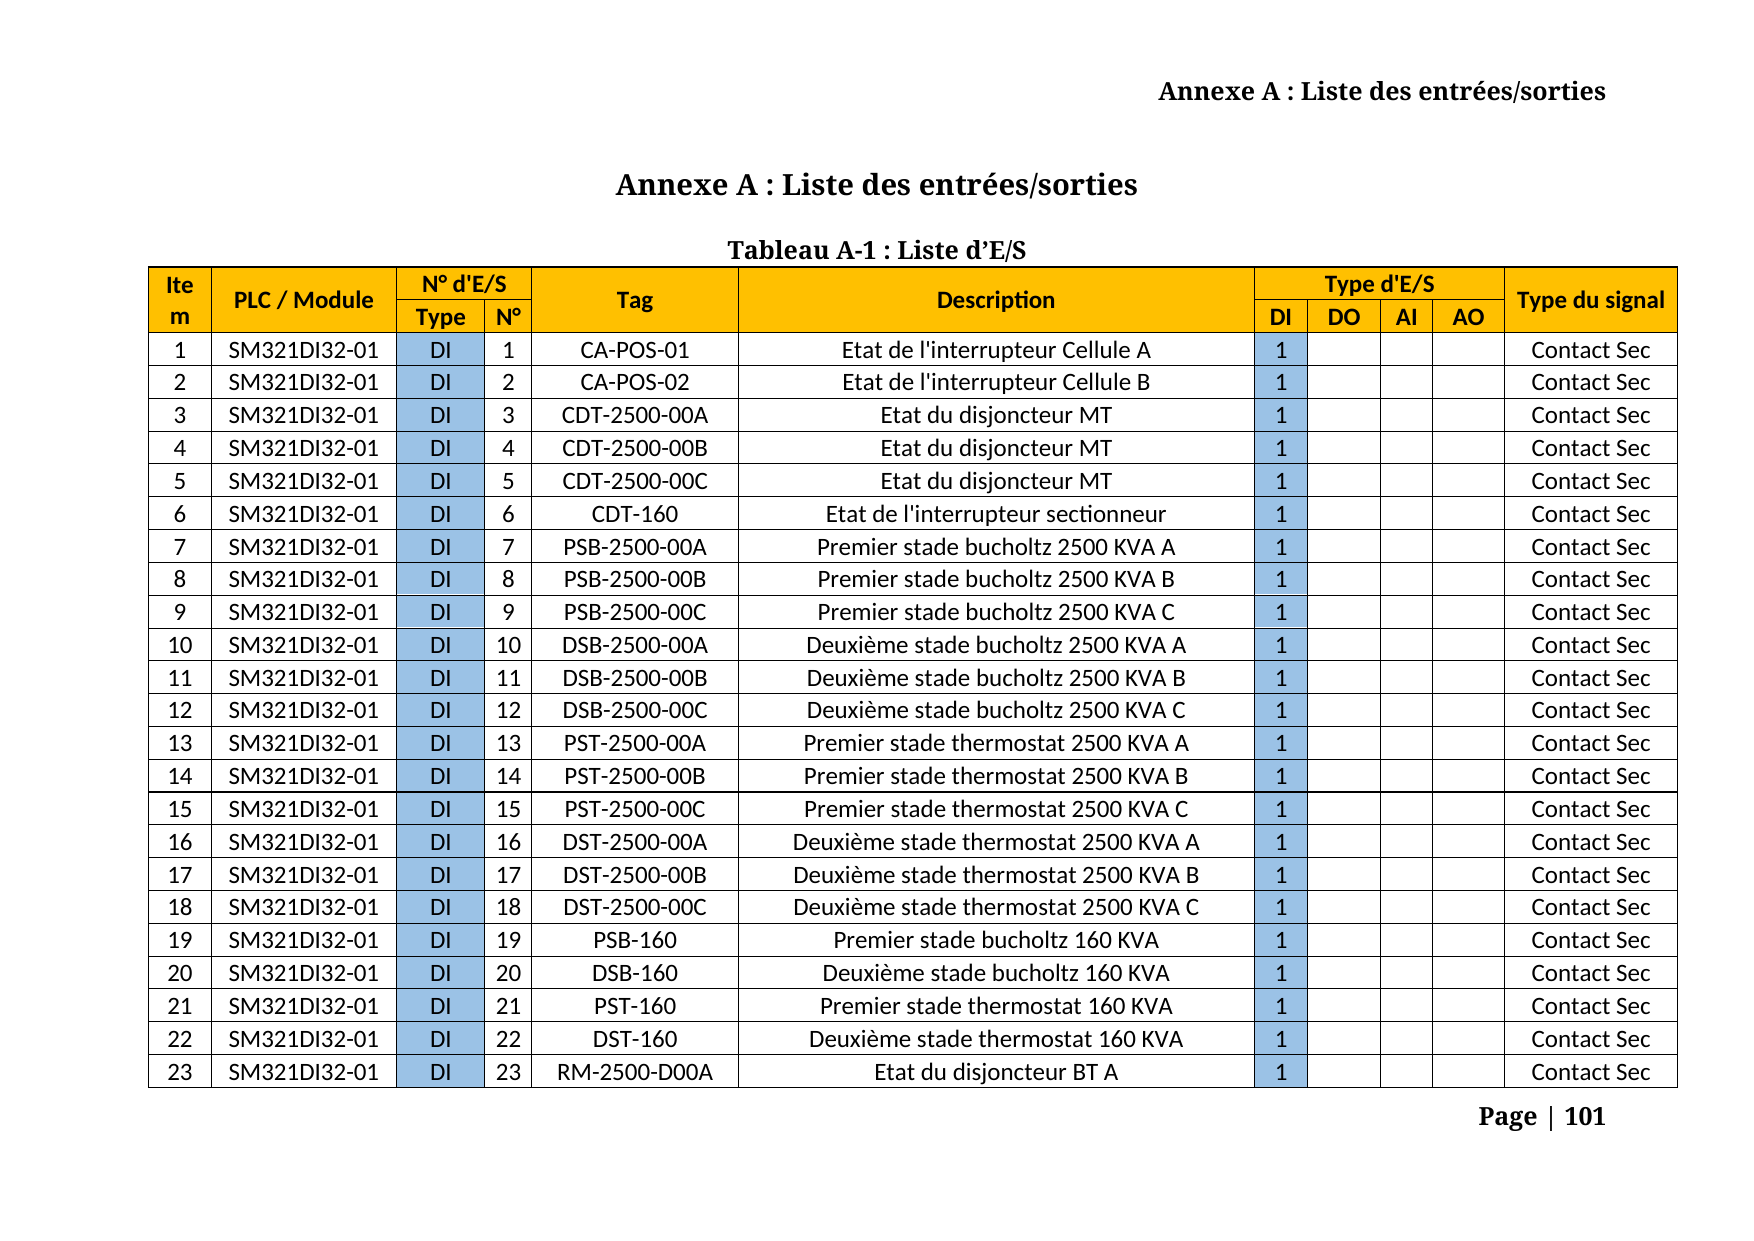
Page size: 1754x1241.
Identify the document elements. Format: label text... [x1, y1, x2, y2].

table_cell 11 [149, 661, 211, 693]
table_cell 1 [1255, 366, 1307, 398]
table_cell 10 [485, 629, 531, 660]
table_cell AO [1433, 300, 1504, 332]
table_cell PST-2500-00A [532, 727, 738, 759]
table_cell [1308, 858, 1380, 890]
table_cell Contact Sec [1505, 727, 1677, 759]
table_cell [1433, 858, 1504, 890]
table_cell DSB-2500-00B [532, 661, 738, 693]
table_cell CA-POS-01 [532, 333, 738, 365]
table_cell 4 [149, 432, 211, 463]
table_cell [1381, 858, 1432, 890]
table_cell [1308, 924, 1380, 956]
table_cell [1433, 694, 1504, 726]
table_cell 1 [1255, 793, 1307, 824]
table_cell 1 [1255, 694, 1307, 726]
table_cell 2 [485, 366, 531, 398]
table_cell DI [397, 793, 484, 824]
table_cell DI [397, 432, 484, 463]
table_cell Contact Sec [1505, 596, 1677, 627]
table_cell N° [485, 300, 531, 332]
table_cell SM321DI32-01 [212, 629, 396, 660]
table_cell SM321DI32-01 [212, 1022, 396, 1054]
table_cell 7 [149, 530, 211, 562]
table_cell [1433, 464, 1504, 496]
table_cell [1308, 793, 1380, 824]
table_cell 22 [485, 1022, 531, 1054]
table_cell Premier stade bucholtz 2500 KVA C [739, 596, 1254, 627]
table_cell Deuxième stade thermostat 2500 KVA B [739, 858, 1254, 890]
table_cell 11 [485, 661, 531, 693]
table_cell 9 [485, 596, 531, 627]
table_cell 4 [485, 432, 531, 463]
table_cell PST-2500-00B [532, 760, 738, 791]
table_cell DI [397, 399, 484, 431]
table_cell [1433, 1022, 1504, 1054]
table_cell DI [397, 333, 484, 365]
table_cell Type [397, 300, 484, 332]
table_cell [1433, 563, 1504, 594]
table_cell 1 [485, 333, 531, 365]
table_cell SM321DI32-01 [212, 563, 396, 594]
table_cell DI [397, 1022, 484, 1054]
table_cell [1381, 793, 1432, 824]
table_cell SM321DI32-01 [212, 464, 396, 496]
table_cell [1381, 366, 1432, 398]
table_cell [1433, 727, 1504, 759]
table_header Description [739, 268, 1254, 332]
table_cell 1 [1255, 432, 1307, 463]
table_cell [1433, 432, 1504, 463]
table_cell [1308, 596, 1380, 627]
table_header N° d'E/S [397, 268, 531, 299]
table_cell [1433, 989, 1504, 1021]
table_cell 1 [1255, 1055, 1307, 1087]
table_cell 1 [1255, 661, 1307, 693]
table_cell Contact Sec [1505, 891, 1677, 923]
table_cell 1 [1255, 333, 1307, 365]
table_cell SM321DI32-01 [212, 399, 396, 431]
table_cell [1433, 793, 1504, 824]
table_cell Premier stade bucholtz 160 KVA [739, 924, 1254, 956]
table_cell [1381, 432, 1432, 463]
table_cell DI [397, 596, 484, 627]
table_cell PSB-2500-00A [532, 530, 738, 562]
table_cell 23 [485, 1055, 531, 1087]
table_cell 21 [485, 989, 531, 1021]
table_cell 20 [149, 957, 211, 988]
table_cell [1308, 464, 1380, 496]
table_cell [1433, 333, 1504, 365]
table_cell SM321DI32-01 [212, 366, 396, 398]
table_cell Deuxième stade bucholtz 160 KVA [739, 957, 1254, 988]
table_cell 1 [1255, 399, 1307, 431]
table_cell SM321DI32-01 [212, 957, 396, 988]
text Annexe A : Liste des entrées/sorties [148, 164, 1606, 204]
table_cell Contact Sec [1505, 530, 1677, 562]
table_cell [1433, 629, 1504, 660]
table_cell PSB-160 [532, 924, 738, 956]
table_cell [1308, 957, 1380, 988]
table_cell SM321DI32-01 [212, 694, 396, 726]
table_cell Contact Sec [1505, 1022, 1677, 1054]
table_cell Premier stade thermostat 2500 KVA C [739, 793, 1254, 824]
table_cell [1381, 464, 1432, 496]
table_cell Premier stade thermostat 160 KVA [739, 989, 1254, 1021]
table_cell SM321DI32-01 [212, 432, 396, 463]
table_cell [1308, 760, 1380, 791]
table_cell SM321DI32-01 [212, 825, 396, 857]
table_cell Contact Sec [1505, 497, 1677, 529]
table_cell Contact Sec [1505, 661, 1677, 693]
table_cell Contact Sec [1505, 563, 1677, 594]
table_cell [1381, 891, 1432, 923]
table_cell Premier stade thermostat 2500 KVA B [739, 760, 1254, 791]
table_header Item [149, 268, 211, 332]
table_cell 13 [149, 727, 211, 759]
table_cell SM321DI32-01 [212, 760, 396, 791]
table_cell Etat du disjoncteur MT [739, 432, 1254, 463]
table_cell Contact Sec [1505, 694, 1677, 726]
table_cell CA-POS-02 [532, 366, 738, 398]
table_cell Contact Sec [1505, 924, 1677, 956]
table_cell 5 [149, 464, 211, 496]
table_cell 1 [1255, 727, 1307, 759]
table_cell [1381, 661, 1432, 693]
table_cell 12 [149, 694, 211, 726]
table_cell DI [397, 464, 484, 496]
table_cell 2 [149, 366, 211, 398]
table_cell CDT-2500-00B [532, 432, 738, 463]
table_cell DI [397, 924, 484, 956]
table_cell [1433, 530, 1504, 562]
table_cell Etat du disjoncteur BT A [739, 1055, 1254, 1087]
table_cell DI [397, 530, 484, 562]
table_cell Deuxième stade thermostat 2500 KVA C [739, 891, 1254, 923]
table_cell DST-160 [532, 1022, 738, 1054]
table_cell 14 [149, 760, 211, 791]
table_cell PSB-2500-00C [532, 596, 738, 627]
table_cell Premier stade thermostat 2500 KVA A [739, 727, 1254, 759]
table_cell [1308, 366, 1380, 398]
table_cell DI [397, 694, 484, 726]
table_cell Etat de l'interrupteur sectionneur [739, 497, 1254, 529]
table_cell 23 [149, 1055, 211, 1087]
table_cell Etat du disjoncteur MT [739, 464, 1254, 496]
table_header PLC / Module [212, 268, 396, 332]
table_cell [1308, 530, 1380, 562]
table_cell [1308, 399, 1380, 431]
table_cell [1433, 825, 1504, 857]
table_cell 17 [485, 858, 531, 890]
table_cell 15 [149, 793, 211, 824]
table_cell CDT-2500-00A [532, 399, 738, 431]
table_cell 3 [149, 399, 211, 431]
table_cell [1381, 760, 1432, 791]
table_cell [1308, 1022, 1380, 1054]
table_cell [1381, 596, 1432, 627]
table_cell [1433, 399, 1504, 431]
table_cell Contact Sec [1505, 1055, 1677, 1087]
table_cell DI [397, 1055, 484, 1087]
table_cell PSB-2500-00B [532, 563, 738, 594]
table_cell 13 [485, 727, 531, 759]
table_cell [1381, 1055, 1432, 1087]
table_cell SM321DI32-01 [212, 891, 396, 923]
table_cell 16 [149, 825, 211, 857]
table_cell DI [397, 563, 484, 594]
table_cell PST-2500-00C [532, 793, 738, 824]
table_cell 1 [1255, 891, 1307, 923]
table_cell DI [397, 891, 484, 923]
table_cell [1308, 989, 1380, 1021]
table_cell [1308, 432, 1380, 463]
table_cell 1 [1255, 464, 1307, 496]
table_cell [1308, 333, 1380, 365]
table_cell 15 [485, 793, 531, 824]
table_cell Contact Sec [1505, 858, 1677, 890]
table_cell 17 [149, 858, 211, 890]
table_cell [1381, 957, 1432, 988]
table_cell [1308, 891, 1380, 923]
table_cell Etat du disjoncteur MT [739, 399, 1254, 431]
table_cell SM321DI32-01 [212, 497, 396, 529]
table_cell DST-2500-00C [532, 891, 738, 923]
table_cell DI [397, 825, 484, 857]
table_cell 1 [1255, 596, 1307, 627]
table_cell Premier stade bucholtz 2500 KVA A [739, 530, 1254, 562]
table_cell 1 [1255, 825, 1307, 857]
table_cell [1308, 661, 1380, 693]
table_cell [1308, 497, 1380, 529]
table_cell AI [1381, 300, 1432, 332]
table_cell 7 [485, 530, 531, 562]
table_cell [1381, 924, 1432, 956]
table_cell [1381, 989, 1432, 1021]
table_cell [1308, 1055, 1380, 1087]
table_cell [1433, 366, 1504, 398]
table_cell Contact Sec [1505, 793, 1677, 824]
table_cell [1308, 629, 1380, 660]
table_cell SM321DI32-01 [212, 333, 396, 365]
table_cell 1 [1255, 530, 1307, 562]
table_cell DI [397, 957, 484, 988]
table_cell SM321DI32-01 [212, 924, 396, 956]
table_cell Contact Sec [1505, 366, 1677, 398]
table_cell DST-2500-00B [532, 858, 738, 890]
table_cell Contact Sec [1505, 989, 1677, 1021]
table_cell [1308, 825, 1380, 857]
table_cell DI [397, 366, 484, 398]
table_cell SM321DI32-01 [212, 793, 396, 824]
table_cell Contact Sec [1505, 399, 1677, 431]
table_cell [1381, 497, 1432, 529]
table_cell DO [1308, 300, 1380, 332]
table_cell Contact Sec [1505, 464, 1677, 496]
table_cell 1 [1255, 497, 1307, 529]
table_cell [1381, 1022, 1432, 1054]
table_cell 12 [485, 694, 531, 726]
table_cell [1381, 825, 1432, 857]
table_cell 3 [485, 399, 531, 431]
table_cell SM321DI32-01 [212, 727, 396, 759]
table_cell CDT-160 [532, 497, 738, 529]
table_cell 18 [485, 891, 531, 923]
table_cell 1 [1255, 563, 1307, 594]
table_cell DI [397, 629, 484, 660]
table_cell [1433, 924, 1504, 956]
table_cell DI [397, 858, 484, 890]
table_cell [1381, 399, 1432, 431]
table_cell CDT-2500-00C [532, 464, 738, 496]
table_cell DI [397, 989, 484, 1021]
table_cell [1433, 760, 1504, 791]
table_cell 19 [485, 924, 531, 956]
table_cell 8 [149, 563, 211, 594]
table_cell [1433, 1055, 1504, 1087]
table_cell 21 [149, 989, 211, 1021]
table_cell Etat de l'interrupteur Cellule B [739, 366, 1254, 398]
table_cell Deuxième stade bucholtz 2500 KVA B [739, 661, 1254, 693]
table_cell SM321DI32-01 [212, 661, 396, 693]
table_cell Deuxième stade thermostat 2500 KVA A [739, 825, 1254, 857]
table_cell RM-2500-D00A [532, 1055, 738, 1087]
table_cell [1381, 629, 1432, 660]
table_cell DSB-2500-00C [532, 694, 738, 726]
table_cell 16 [485, 825, 531, 857]
table_cell 1 [1255, 1022, 1307, 1054]
table_cell 10 [149, 629, 211, 660]
table_cell [1381, 333, 1432, 365]
table_cell Etat de l'interrupteur Cellule A [739, 333, 1254, 365]
table_cell 6 [485, 497, 531, 529]
table_cell Contact Sec [1505, 825, 1677, 857]
table_cell 1 [1255, 629, 1307, 660]
table_cell PST-160 [532, 989, 738, 1021]
table_cell [1308, 694, 1380, 726]
table_header Tag [532, 268, 738, 332]
table_cell 1 [1255, 989, 1307, 1021]
table_cell DI [397, 727, 484, 759]
table_cell [1433, 891, 1504, 923]
table_cell Contact Sec [1505, 760, 1677, 791]
table_cell [1381, 727, 1432, 759]
table_cell Premier stade bucholtz 2500 KVA B [739, 563, 1254, 594]
table_cell DSB-160 [532, 957, 738, 988]
table_cell 1 [149, 333, 211, 365]
table_cell 14 [485, 760, 531, 791]
table_cell SM321DI32-01 [212, 989, 396, 1021]
table_cell DI [1255, 300, 1307, 332]
table_cell 6 [149, 497, 211, 529]
table_cell SM321DI32-01 [212, 1055, 396, 1087]
table_cell 18 [149, 891, 211, 923]
table_cell [1433, 596, 1504, 627]
table_cell [1308, 563, 1380, 594]
table_cell 1 [1255, 924, 1307, 956]
table_cell Contact Sec [1505, 957, 1677, 988]
table_cell DI [397, 661, 484, 693]
table_header Type d'E/S [1255, 268, 1504, 299]
table_cell Deuxième stade bucholtz 2500 KVA C [739, 694, 1254, 726]
table_cell SM321DI32-01 [212, 596, 396, 627]
table_cell [1433, 661, 1504, 693]
table_header Type du signal [1505, 268, 1677, 332]
table_cell Contact Sec [1505, 629, 1677, 660]
table_cell [1381, 694, 1432, 726]
table_cell 8 [485, 563, 531, 594]
table_cell [1308, 727, 1380, 759]
table_cell 22 [149, 1022, 211, 1054]
table_cell 1 [1255, 957, 1307, 988]
table_cell 5 [485, 464, 531, 496]
table_cell DI [397, 760, 484, 791]
table_cell 20 [485, 957, 531, 988]
table_cell Deuxième stade thermostat 160 KVA [739, 1022, 1254, 1054]
table_cell SM321DI32-01 [212, 530, 396, 562]
table_cell SM321DI32-01 [212, 858, 396, 890]
text Tableau A-1 : Liste d’E/S [148, 232, 1606, 266]
table_cell Contact Sec [1505, 432, 1677, 463]
table_cell [1433, 497, 1504, 529]
table_cell DI [397, 497, 484, 529]
table_cell [1381, 563, 1432, 594]
table_cell [1381, 530, 1432, 562]
table_cell 1 [1255, 760, 1307, 791]
table_cell 19 [149, 924, 211, 956]
table_cell 1 [1255, 858, 1307, 890]
table_cell DSB-2500-00A [532, 629, 738, 660]
table_cell Deuxième stade bucholtz 2500 KVA A [739, 629, 1254, 660]
table_cell DST-2500-00A [532, 825, 738, 857]
table_cell [1433, 957, 1504, 988]
table_cell Contact Sec [1505, 333, 1677, 365]
table_cell 9 [149, 596, 211, 627]
